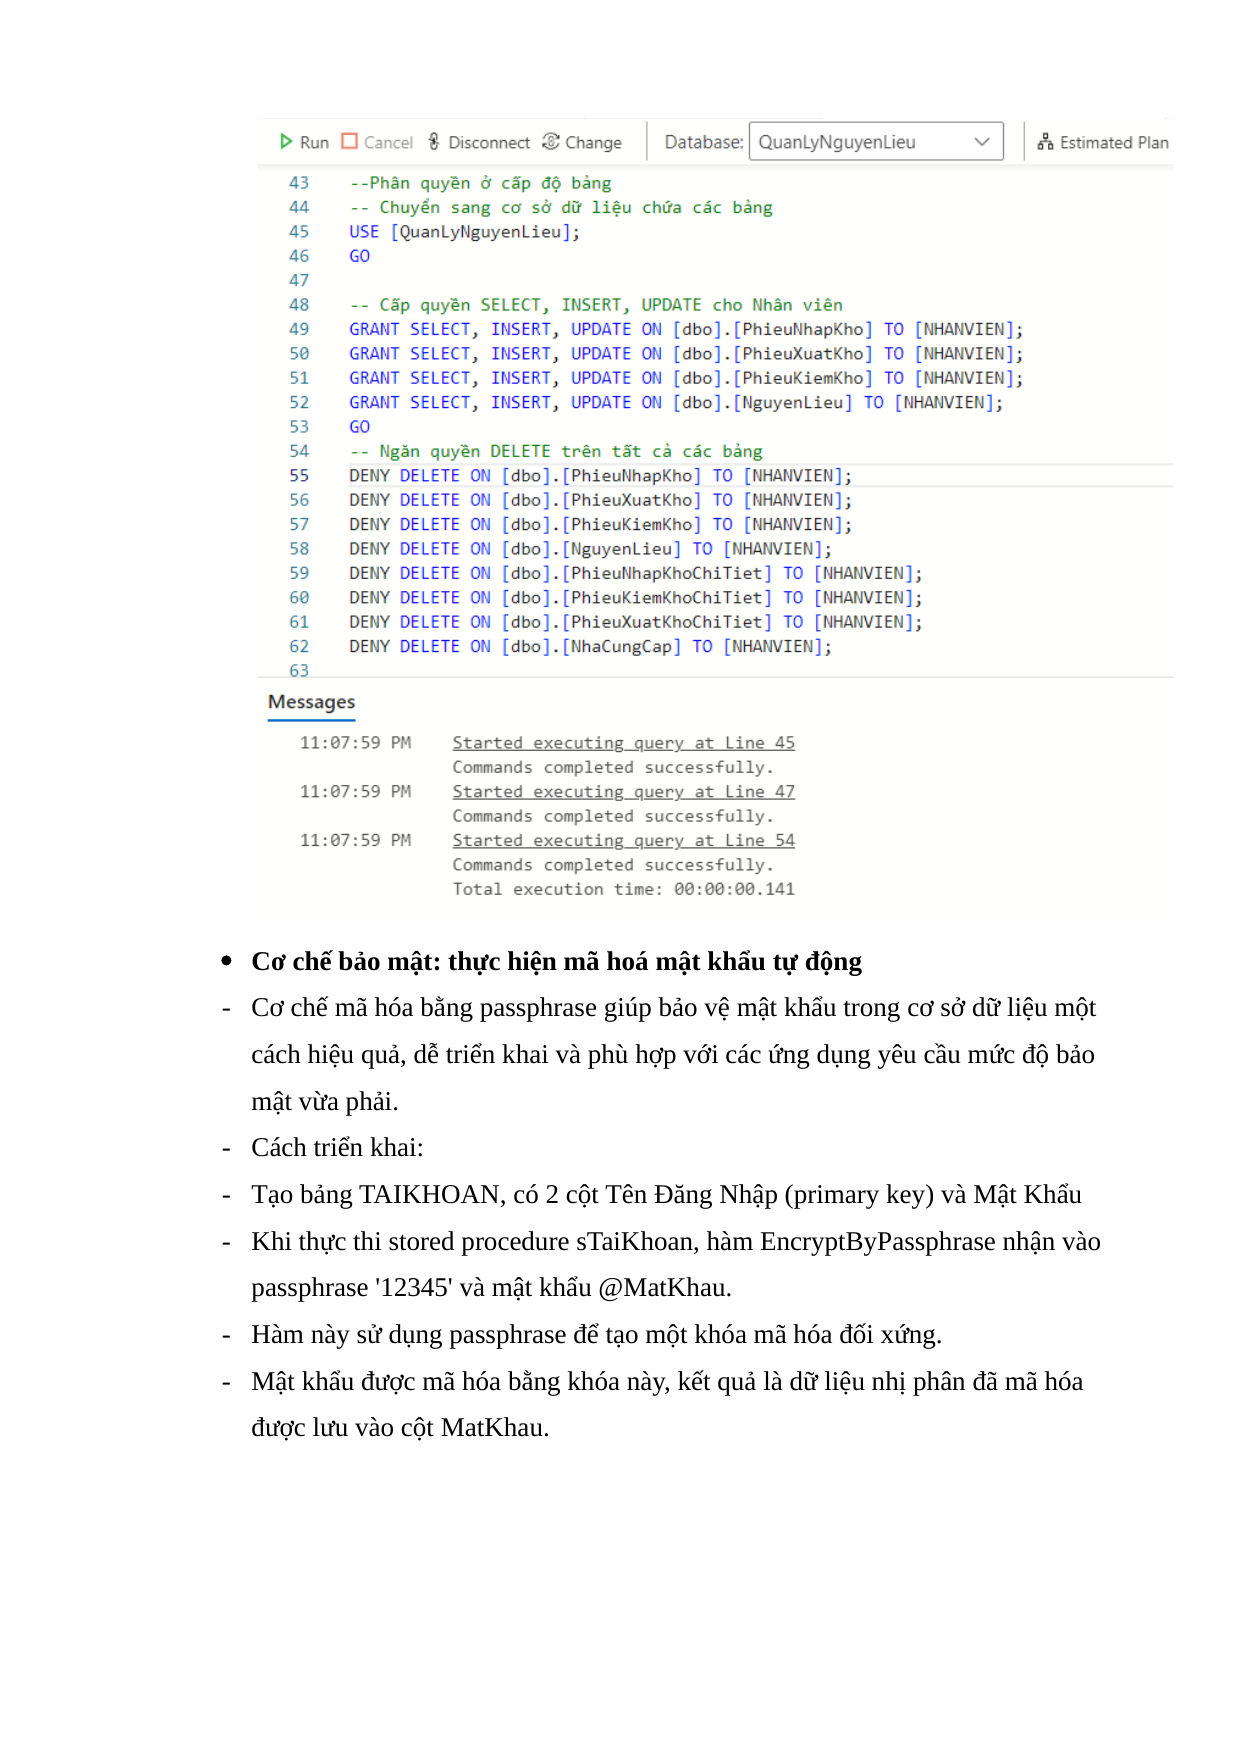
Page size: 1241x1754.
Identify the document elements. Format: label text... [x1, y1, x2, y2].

list Hàm này sử dụng passphrase để tạo một khóa mã hóa đối xứng. [222, 1318, 1122, 1349]
list Tạo bảng TAIKHOAN, có 2 cột Tên Đăng Nhập (primary key) và Mật Khẩu [222, 1178, 1122, 1209]
list Cơ chế mã hóa bằng passphrase giúp bảo vệ mật khẩu trong cơ sở dữ liệu một cách hiệu quả, dễ triển khai và phù hợp với các ứng dụng yêu cầu mức độ bảo mật vừa phải. [222, 992, 1122, 1116]
list Khi thực thi stored procedure sTaiKhoan, hàm EncryptByPassphrase nhận vào passphrase '12345' và mật khẩu @MatKhau. [222, 1225, 1122, 1303]
picture [258, 118, 1174, 923]
list Cách triển khai: [222, 1132, 1122, 1163]
list Mật khẩu được mã hóa bằng khóa này, kết quả là dữ liệu nhị phân đã mã hóa được lưu vào cột MatKhau. [222, 1365, 1122, 1443]
list Cơ chế bảo mật: thực hiện mã hoá mật khẩu tự động [222, 945, 1122, 976]
